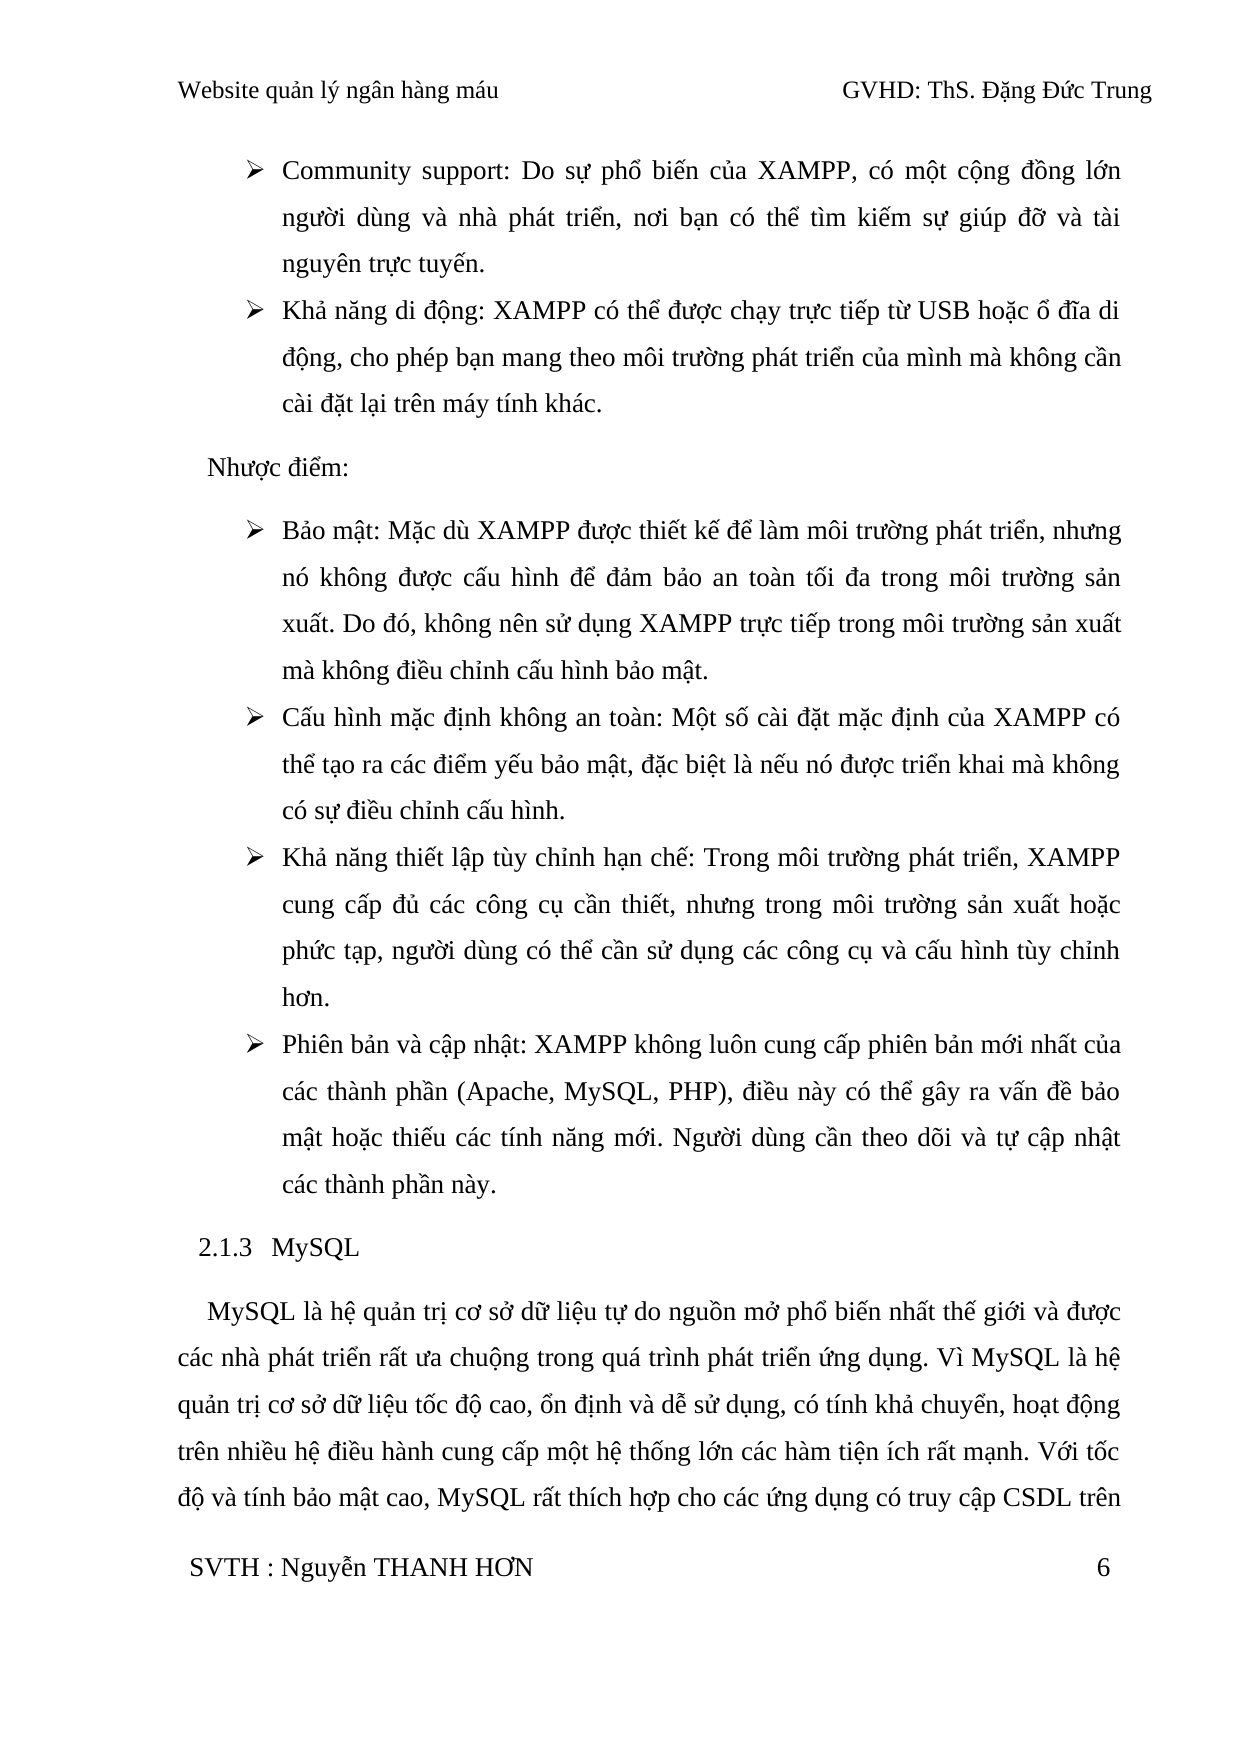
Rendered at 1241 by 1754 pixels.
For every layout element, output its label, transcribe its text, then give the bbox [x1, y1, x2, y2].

list Phiên bản và cập nhật: XAMPP không luôn cung cấp phiên bản mới nhất của các thành phần (Apache, MySQL, PHP), điều này có thể gây ra vấn đề bảo mật hoặc thiếu các tính năng mới. Người dùng cần theo dõi và tự cập nhật các thành phần này. [244, 1028, 1122, 1199]
list Bảo mật: Mặc dù XAMPP được thiết kế để làm môi trường phát triển, nhưng nó không được cấu hình để đảm bảo an toàn tối đa trong môi trường sản xuất. Do đó, không nên sử dụng XAMPP trực tiếp trong môi trường sản xuất mà không điều chỉnh cấu hình bảo mật. [244, 514, 1122, 685]
list Khả năng thiết lập tùy chỉnh hạn chế: Trong môi trường phát triển, XAMPP cung cấp đủ các công cụ cần thiết, nhưng trong môi trường sản xuất hoặc phức tạp, người dùng có thể cần sử dụng các công cụ và cấu hình tùy chỉnh hơn. [244, 841, 1122, 1012]
list Khả năng di động: XAMPP có thể được chạy trực tiếp từ USB hoặc ổ đĩa di động, cho phép bạn mang theo môi trường phát triển của mình mà không cần cài đặt lại trên máy tính khác. [244, 294, 1122, 419]
text Nhược điểm: [177, 451, 1122, 482]
list Community support: Do sự phổ biến của XAMPP, có một cộng đồng lớn người dùng và nhà phát triển, nơi bạn có thể tìm kiếm sự giúp đỡ và tài nguyên trực tuyến. [244, 154, 1122, 278]
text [177, 1294, 1122, 1512]
list Cấu hình mặc định không an toàn: Một số cài đặt mặc định của XAMPP có thể tạo ra các điểm yếu bảo mật, đặc biệt là nếu nó được triển khai mà không có sự điều chỉnh cấu hình. [244, 701, 1122, 826]
subtitle MySQL [252, 1231, 1122, 1262]
